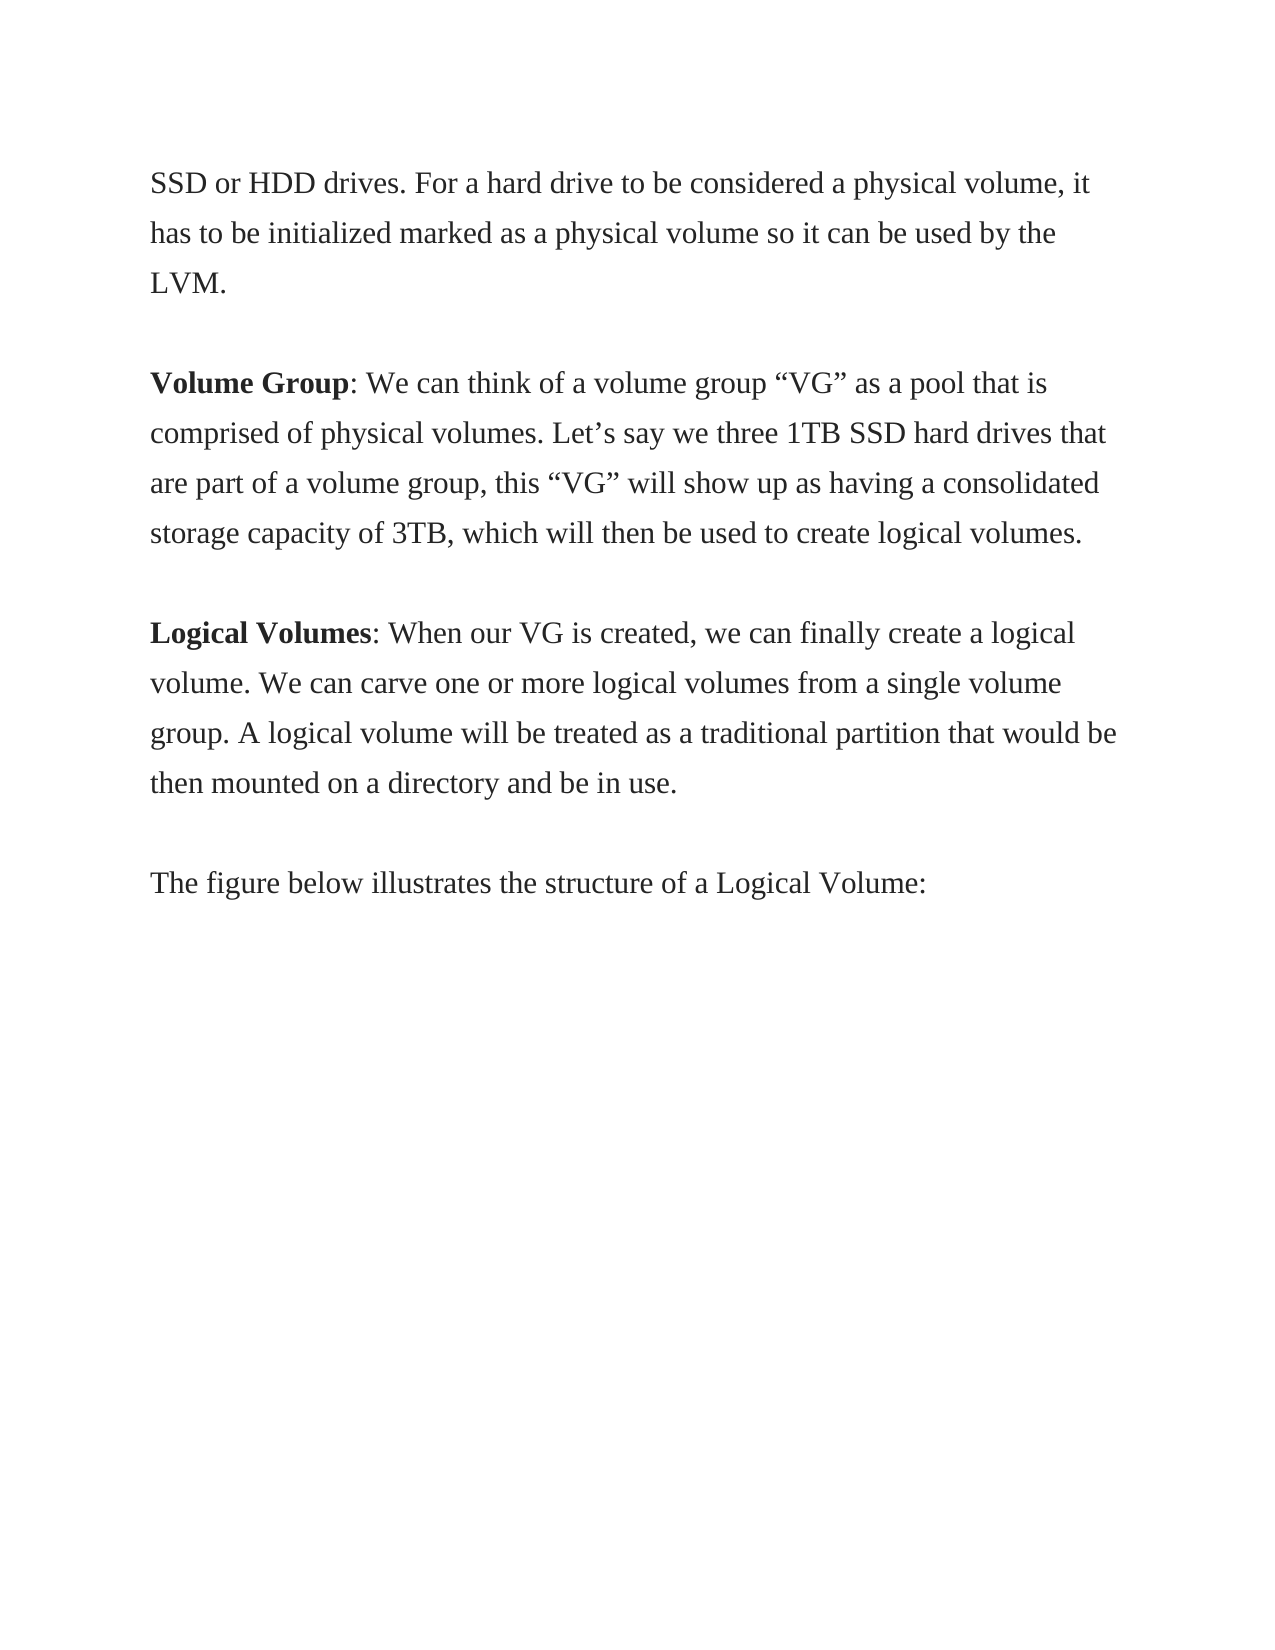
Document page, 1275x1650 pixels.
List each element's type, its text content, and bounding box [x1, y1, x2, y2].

text The figure below illustrates the structure of a Logical Volume: [150, 850, 1125, 900]
text Logical Volumes: When our VG is created, we can finally create a logical volume. We can carve one or more logical volumes from a single volume group. A logical volume will be treated as a traditional partition that would be then mounted on a directory and be in use. [150, 600, 1125, 800]
text Volume Group: We can think of a volume group “VG” as a pool that is comprised of physical volumes. Let’s say we three 1TB SSD hard drives that are part of a volume group, this “VG” will show up as having a consolidated storage capacity of 3TB, which will then be used to create logical volumes. [150, 350, 1125, 550]
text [150, 150, 1125, 300]
